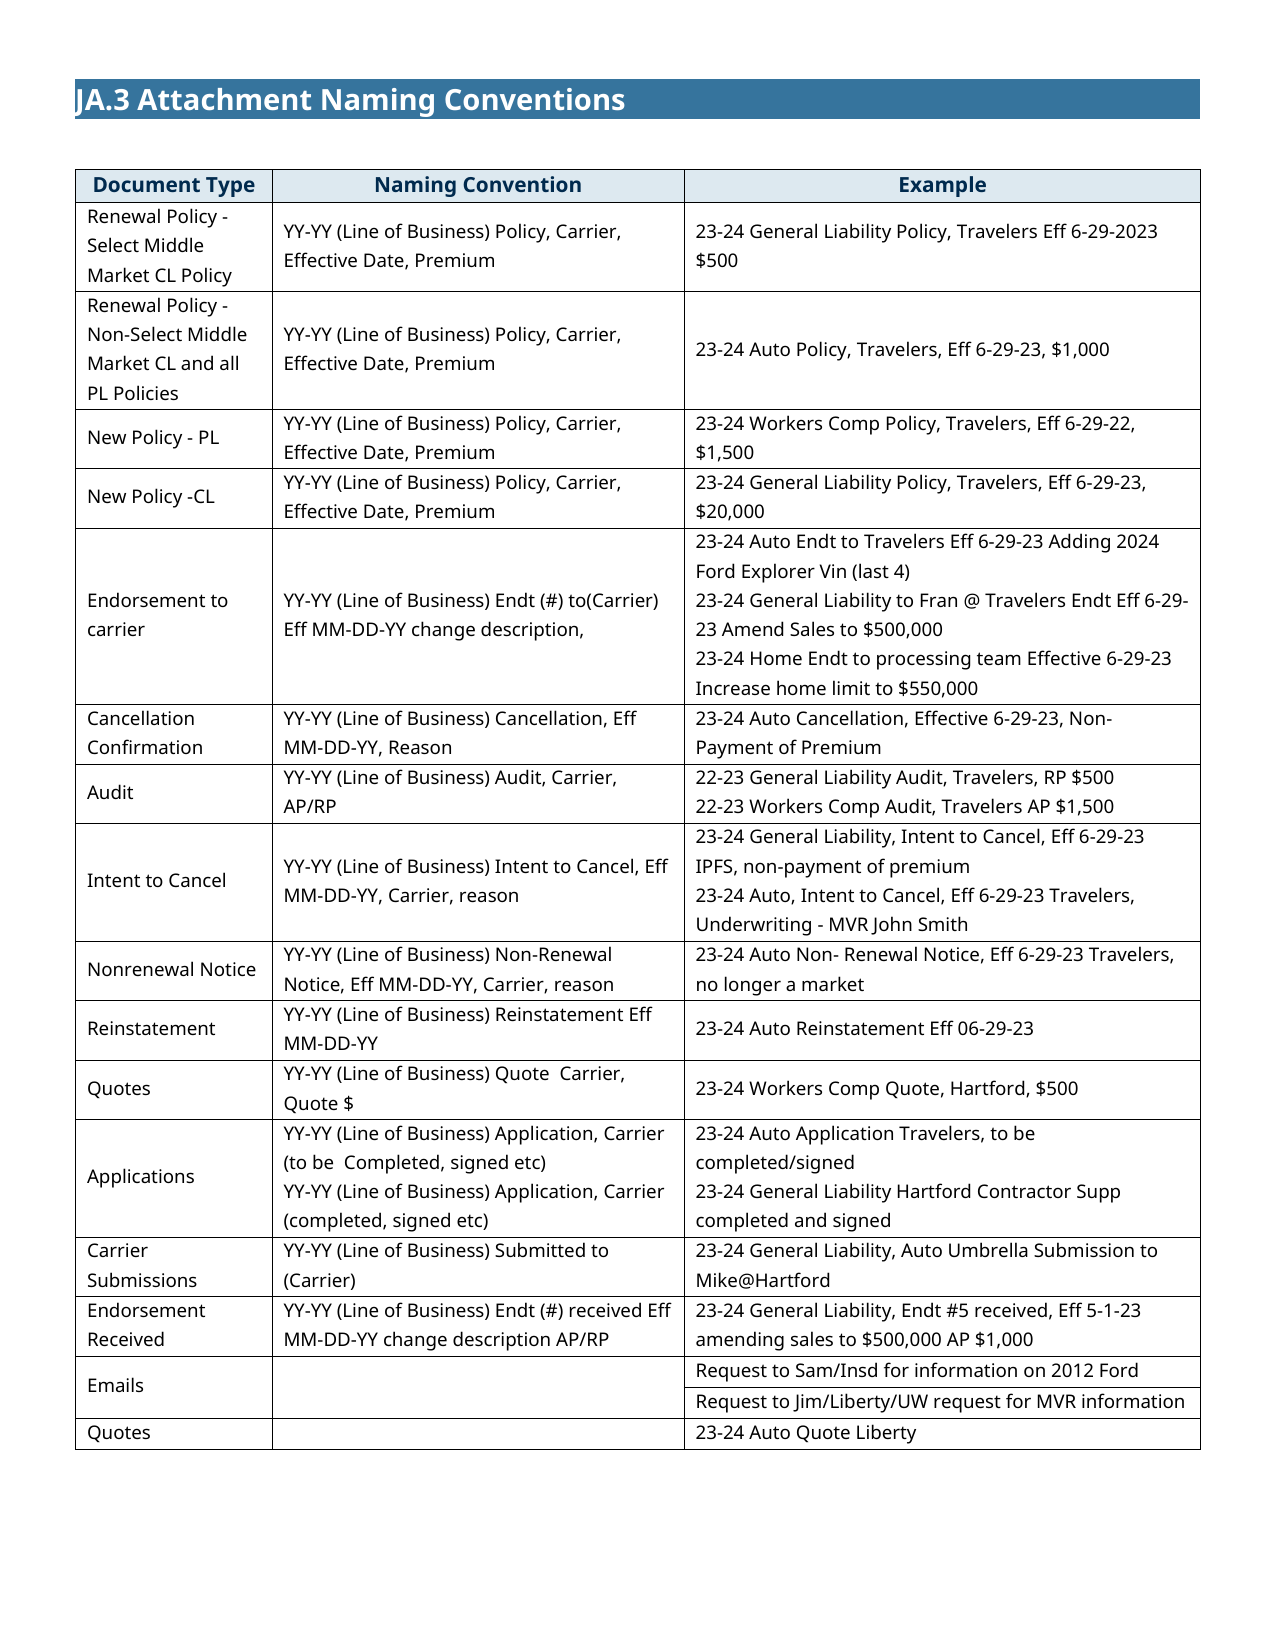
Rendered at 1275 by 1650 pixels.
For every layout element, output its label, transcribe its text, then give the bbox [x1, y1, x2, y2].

table_cell 23-24 Auto Non- Renewal Notice, Eff 6-29-23 Travelers, no longer a market [685, 942, 1200, 1000]
table_cell Quotes [76, 1419, 272, 1449]
table_cell YY-YY (Line of Business) Application, Carrier (to be Completed, signed etc) YY-YY (Line of Business) Application, Carrier (completed, signed etc) [273, 1120, 684, 1237]
table_cell 23-24 General Liability, Intent to Cancel, Eff 6-29-23 IPFS, non-payment of premium 23-24 Auto, Intent to Cancel, Eff 6-29-23 Travelers, Underwriting - MVR John Smith [685, 824, 1200, 941]
table_cell 23-24 General Liability, Endt #5 received, Eff 5-1-23 amending sales to $500,000 AP $1,000 [685, 1297, 1200, 1356]
table_cell New Policy -CL [76, 469, 272, 528]
table_cell Endorsement Received [76, 1297, 272, 1356]
table_cell Nonrenewal Notice [76, 942, 272, 1000]
table_cell 23-24 Auto Endt to Travelers Eff 6-29-23 Adding 2024 Ford Explorer Vin (last 4) 23-24 General Liability to Fran @ Travelers Endt Eff 6-29-23 Amend Sales to $500,000 23-24 Home Endt to processing team Effective 6-29-23 Increase home limit to $550,000 [685, 529, 1200, 704]
table_cell YY-YY (Line of Business) Endt (#) to(Carrier) Eff MM-DD-YY change description, [273, 529, 684, 704]
table_cell YY-YY (Line of Business) Cancellation, Eff MM-DD-YY, Reason [273, 705, 684, 763]
table_cell 23-24 Workers Comp Quote, Hartford, $500 [685, 1061, 1200, 1119]
table_cell Endorsement to carrier [76, 529, 272, 704]
table_cell YY-YY (Line of Business) Endt (#) received Eff MM-DD-YY change description AP/RP [273, 1297, 684, 1356]
table_cell YY-YY (Line of Business) Policy, Carrier, Effective Date, Premium [273, 410, 684, 468]
table_cell YY-YY (Line of Business) Quote Carrier, Quote $ [273, 1061, 684, 1119]
table_cell YY-YY (Line of Business) Submitted to (Carrier) [273, 1238, 684, 1296]
table_cell 22-23 General Liability Audit, Travelers, RP $500 22-23 Workers Comp Audit, Travelers AP $1,500 [685, 765, 1200, 823]
table_cell New Policy - PL [76, 410, 272, 468]
table_cell Audit [76, 765, 272, 823]
table_header Document Type [76, 170, 272, 202]
table_cell [273, 1357, 684, 1418]
table_cell Request to Jim/Liberty/UW request for MVR information [685, 1388, 1200, 1418]
table_cell Carrier Submissions [76, 1238, 272, 1296]
table_header Example [685, 170, 1200, 202]
table_cell YY-YY (Line of Business) Audit, Carrier, AP/RP [273, 765, 684, 823]
table_cell Cancellation Confirmation [76, 705, 272, 763]
table_header Naming Convention [273, 170, 684, 202]
table_cell 23-24 General Liability, Auto Umbrella Submission to Mike@Hartford [685, 1238, 1200, 1296]
table_cell YY-YY (Line of Business) Reinstatement Eff MM-DD-YY [273, 1001, 684, 1059]
table_cell 23-24 Auto Quote Liberty [685, 1419, 1200, 1449]
table_cell 23-24 Auto Reinstatement Eff 06-29-23 [685, 1001, 1200, 1059]
table_cell 23-24 Auto Application Travelers, to be completed/signed 23-24 General Liability Hartford Contractor Supp completed and signed [685, 1120, 1200, 1237]
table_cell Emails [76, 1357, 272, 1418]
table_cell 23-24 Workers Comp Policy, Travelers, Eff 6-29-22, $1,500 [685, 410, 1200, 468]
table_cell YY-YY (Line of Business) Intent to Cancel, Eff MM-DD-YY, Carrier, reason [273, 824, 684, 941]
table_cell 23-24 Auto Policy, Travelers, Eff 6-29-23, $1,000 [685, 292, 1200, 409]
table_cell Applications [76, 1120, 272, 1237]
table_cell YY-YY (Line of Business) Non-Renewal Notice, Eff MM-DD-YY, Carrier, reason [273, 942, 684, 1000]
table_cell Intent to Cancel [76, 824, 272, 941]
table_cell Request to Sam/Insd for information on 2012 Ford [685, 1357, 1200, 1387]
table_cell Renewal Policy - Select Middle Market CL Policy [76, 203, 272, 291]
table_cell YY-YY (Line of Business) Policy, Carrier, Effective Date, Premium [273, 203, 684, 291]
table_cell YY-YY (Line of Business) Policy, Carrier, Effective Date, Premium [273, 292, 684, 409]
table_cell YY-YY (Line of Business) Policy, Carrier, Effective Date, Premium [273, 469, 684, 528]
table_cell 23-24 General Liability Policy, Travelers, Eff 6-29-23, $20,000 [685, 469, 1200, 528]
table_cell 23-24 Auto Cancellation, Effective 6-29-23, Non-Payment of Premium [685, 705, 1200, 763]
table_cell [273, 1419, 684, 1449]
subtitle JA.3 Attachment Naming Conventions [75, 79, 1200, 119]
table_cell 23-24 General Liability Policy, Travelers Eff 6-29-2023 $500 [685, 203, 1200, 291]
table_cell Reinstatement [76, 1001, 272, 1059]
table_cell Renewal Policy - Non-Select Middle Market CL and all PL Policies [76, 292, 272, 409]
table_cell Quotes [76, 1061, 272, 1119]
